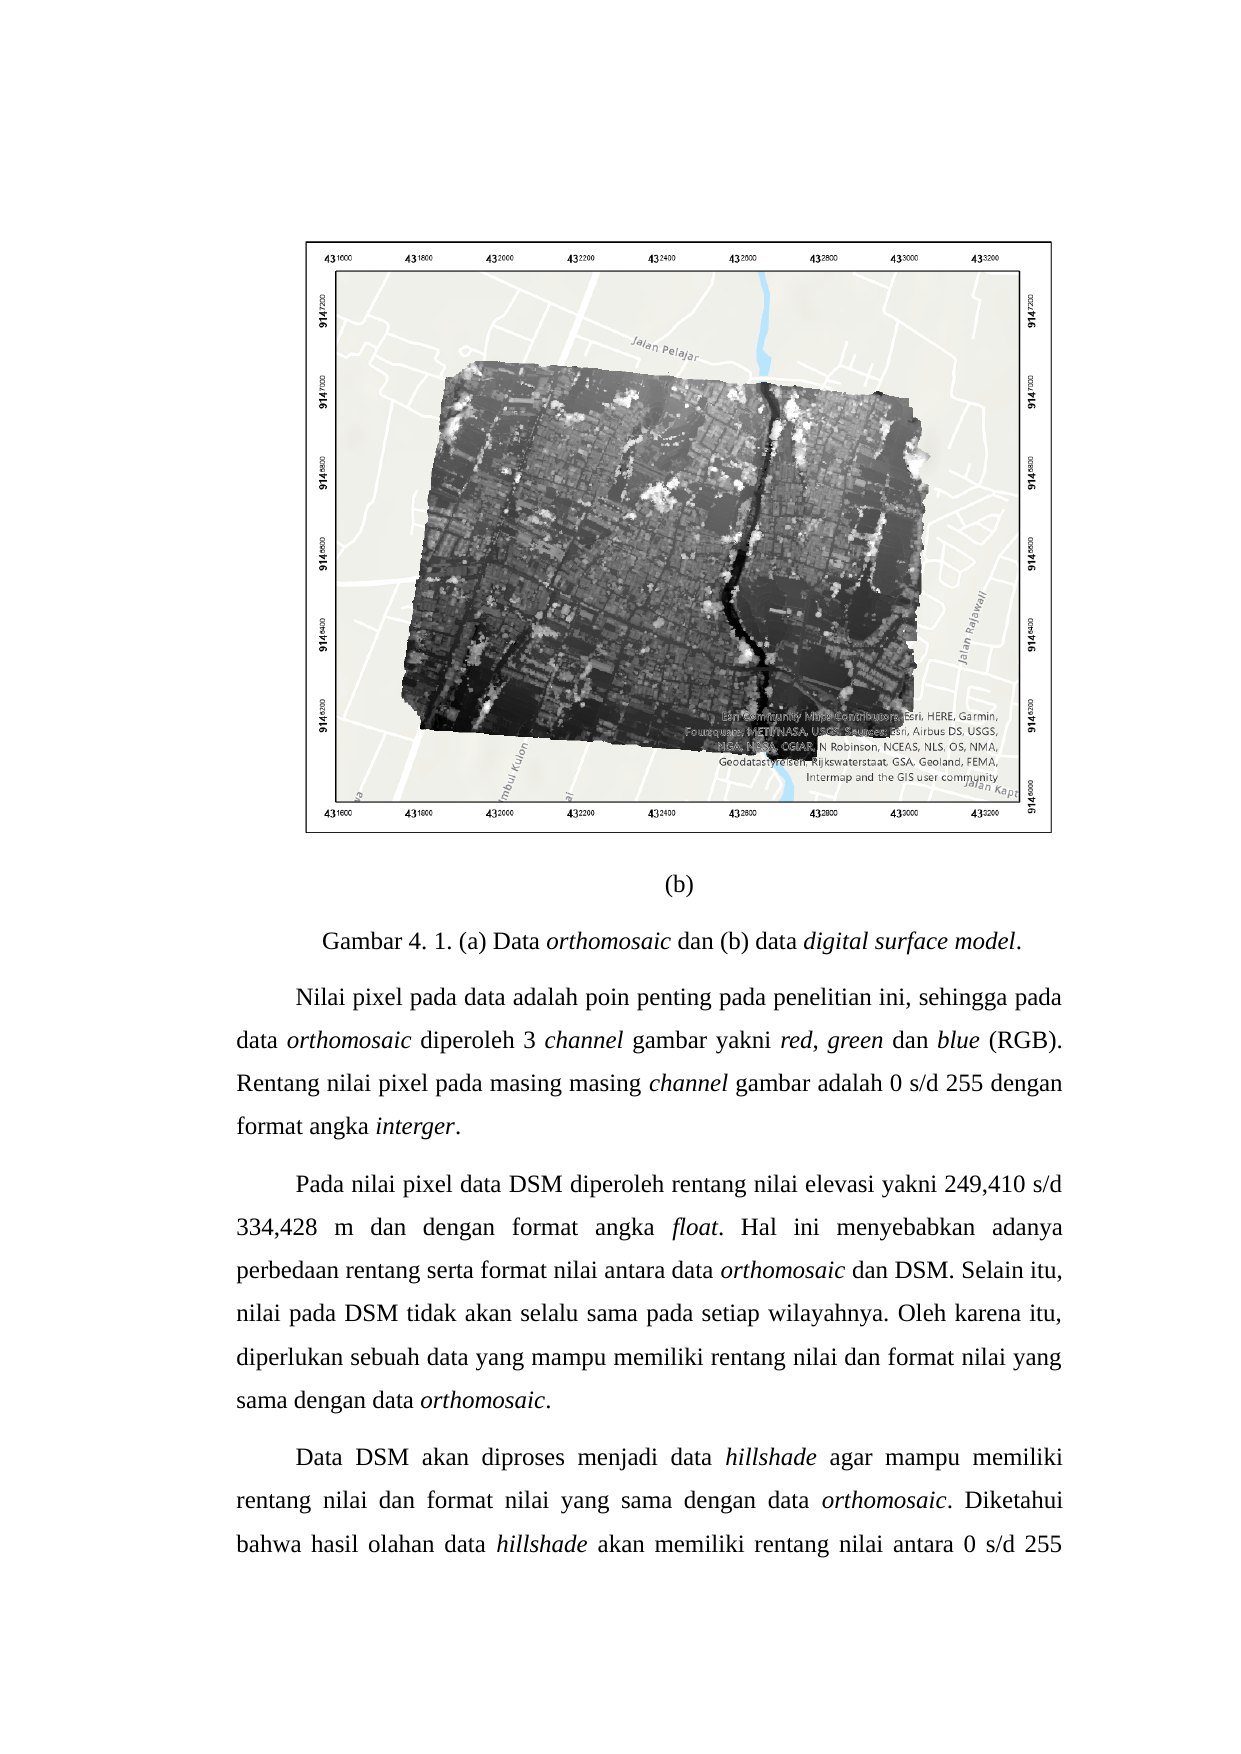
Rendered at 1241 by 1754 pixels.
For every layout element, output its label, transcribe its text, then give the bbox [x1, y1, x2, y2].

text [236, 1442, 1063, 1557]
text Pada nilai pixel data DSM diperoleh rentang nilai elevasi yakni 249,410 s/d 334,428 m dan dengan format angka float. Hal ini menyebabkan adanya perbedaan rentang serta format nilai antara data orthomosaic dan DSM. Selain itu, nilai pada DSM tidak akan selalu sama pada setiap wilayahnya. Oleh karena itu, diperlukan sebuah data yang mampu memiliki rentang nilai dan format nilai yang sama dengan data orthomosaic. [236, 1169, 1063, 1413]
text Nilai pixel pada data adalah poin penting pada penelitian ini, sehingga pada data orthomosaic diperoleh 3 channel gambar yakni red, green dan blue (RGB). Rentang nilai pixel pada masing masing channel gambar adalah 0 s/d 255 dengan format angka interger. [236, 982, 1063, 1140]
text (b) [236, 869, 1063, 897]
picture [301, 236, 1058, 840]
